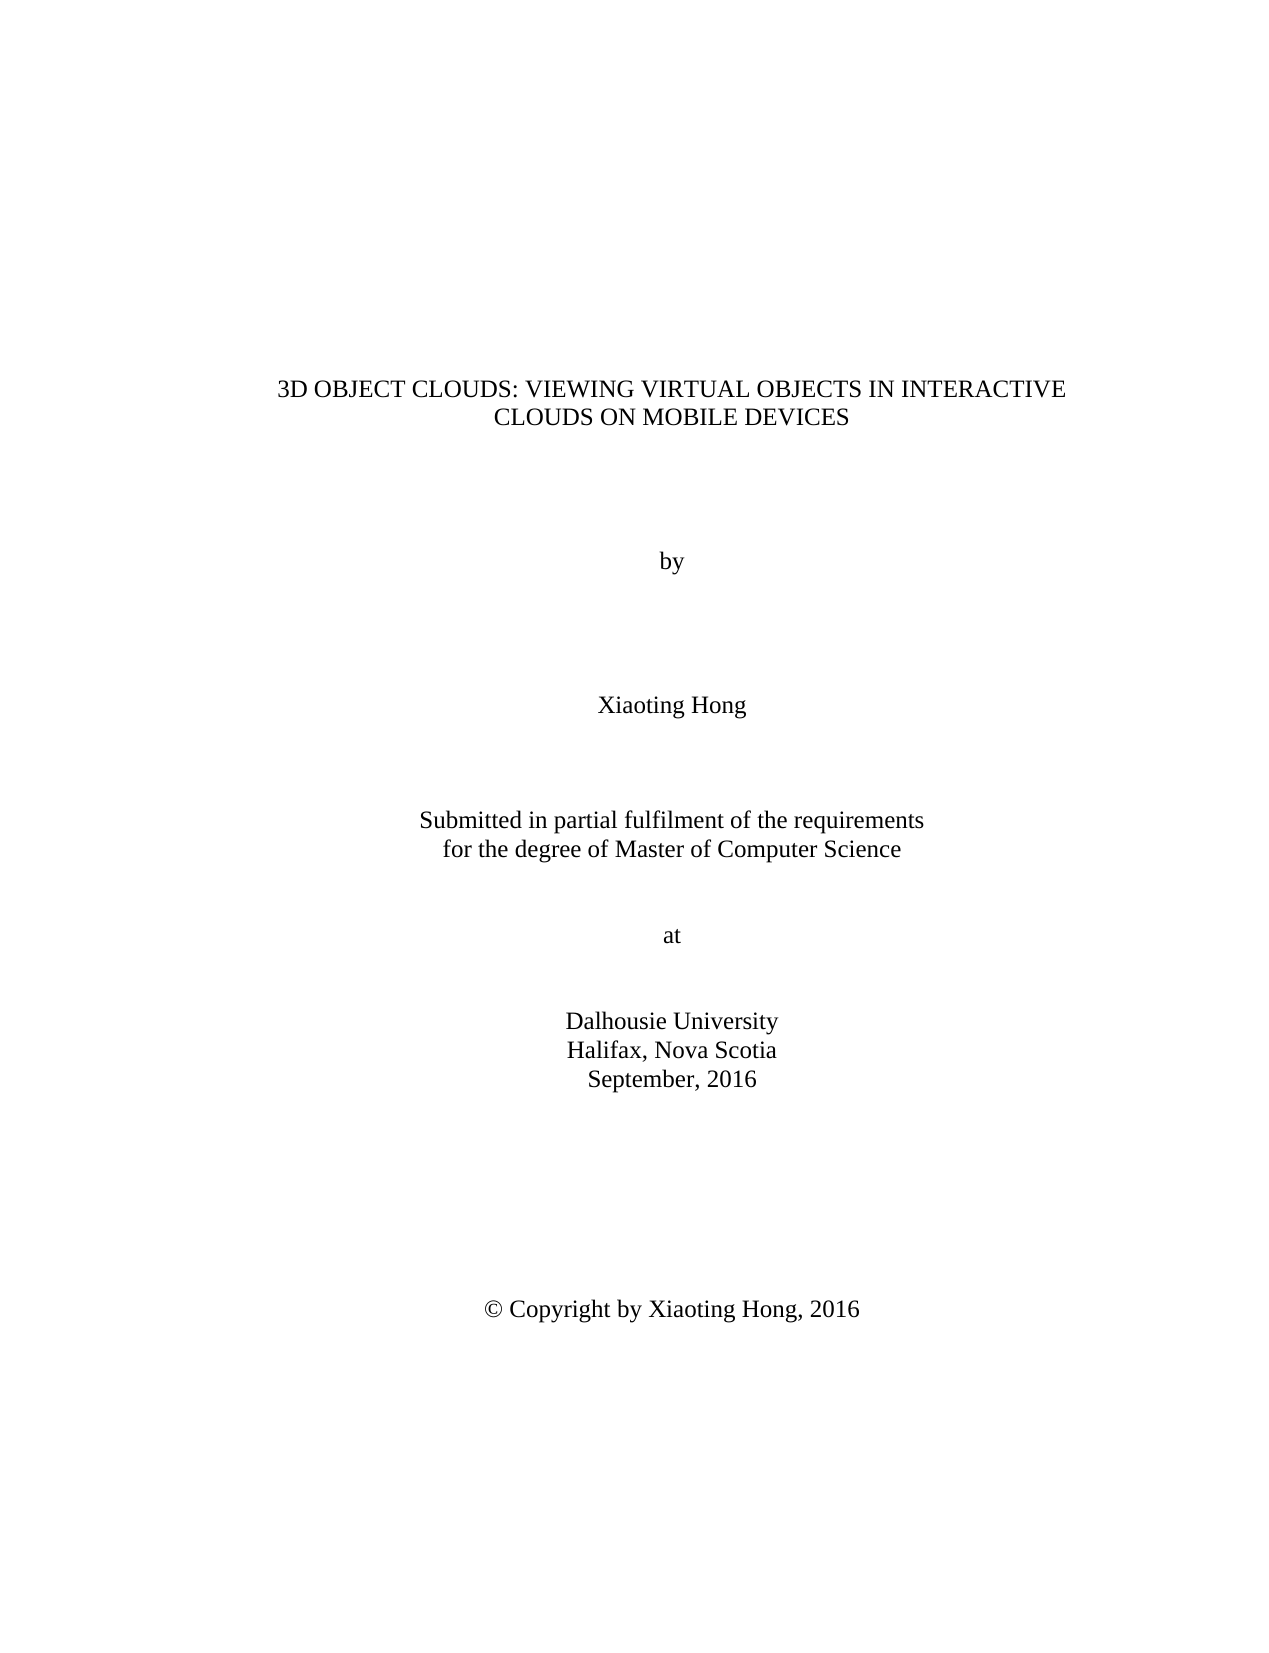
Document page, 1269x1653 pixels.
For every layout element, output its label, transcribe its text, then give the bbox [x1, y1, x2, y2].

text © Copyright by Xiaoting Hong, 2016 [225, 1294, 1119, 1322]
text Xiaoting Hong [225, 690, 1119, 719]
text by [225, 546, 1119, 575]
text Dalhousie University [225, 1006, 1119, 1035]
text at [225, 920, 1119, 949]
text Halifax, Nova Scotia [225, 1035, 1119, 1064]
text for the degree of Master of Computer Science [225, 834, 1119, 862]
text 3D OBJECT CLOUDS: VIEWING VIRTUAL OBJECTS IN INTERACTIVE CLOUDS ON MOBILE DEVICES [225, 374, 1119, 431]
text Submitted in partial fulfilment of the requirements [225, 805, 1119, 834]
text September, 2016 [225, 1064, 1119, 1092]
